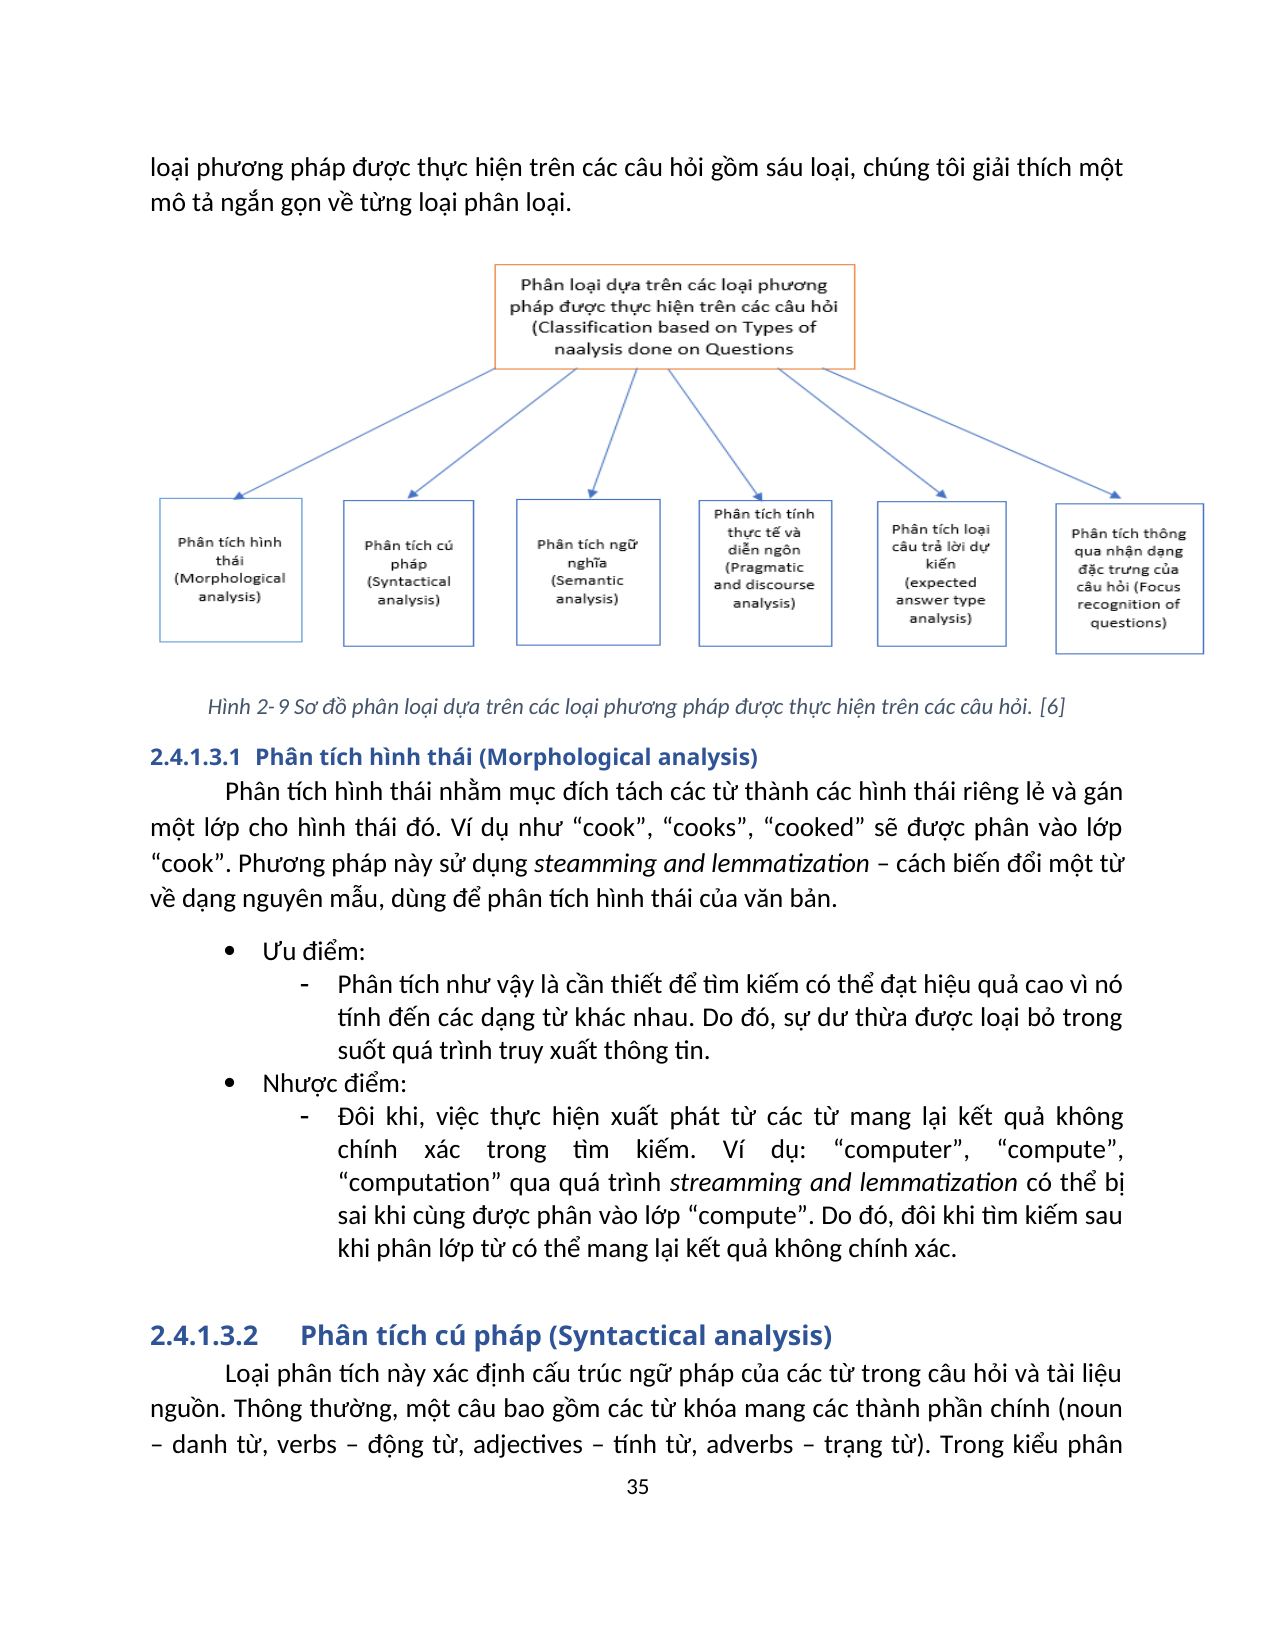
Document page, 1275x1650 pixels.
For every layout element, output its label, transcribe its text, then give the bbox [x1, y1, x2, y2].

subtitle Phân tích hình thái (Morphological analysis) [150, 741, 1125, 772]
text Phân tích hình thái nhằm mục đích tách các từ thành các hình thái riêng lẻ và gán một lớp cho hình thái đó. Ví dụ như “cook”, “cooks”, “cooked” sẽ được phân vào lớp “cook”. Phương pháp này sử dụng steamming and lemmatization – cách biến đổi một từ về dạng nguyên mẫu, dùng để phân tích hình thái của văn bản. [150, 774, 1125, 914]
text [150, 1356, 1125, 1460]
list Ưu điểm: [225, 934, 1125, 967]
list Nhược điểm: [225, 1066, 1125, 1099]
text Hình 2-9 Sơ đồ phân loại dựa trên các loại phương pháp được thực hiện trên các câu hỏi. [150, 692, 1125, 720]
list Phân tích như vậy là cần thiết để tìm kiếm có thể đạt hiệu quả cao vì nó tính đến các dạng từ khác nhau. Do đó, sự dư thừa được loại bỏ trong suốt quá trình truy xuất thông tin. [300, 967, 1125, 1066]
list Đôi khi, việc thực hiện xuất phát từ các từ mang lại kết quả không chính xác trong tìm kiếm. Ví dụ: “computer”, “compute”, “computation” qua quá trình streamming and lemmatization có thể bị sai khi cùng được phân vào lớp “compute”. Do đó, đôi khi tìm kiếm sau khi phân lớp từ có thể mang lại kết quả không chính xác. [300, 1099, 1125, 1264]
subtitle Phân tích cú pháp (Syntactical analysis) [150, 1316, 1125, 1353]
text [150, 150, 1125, 219]
picture [150, 237, 1230, 674]
